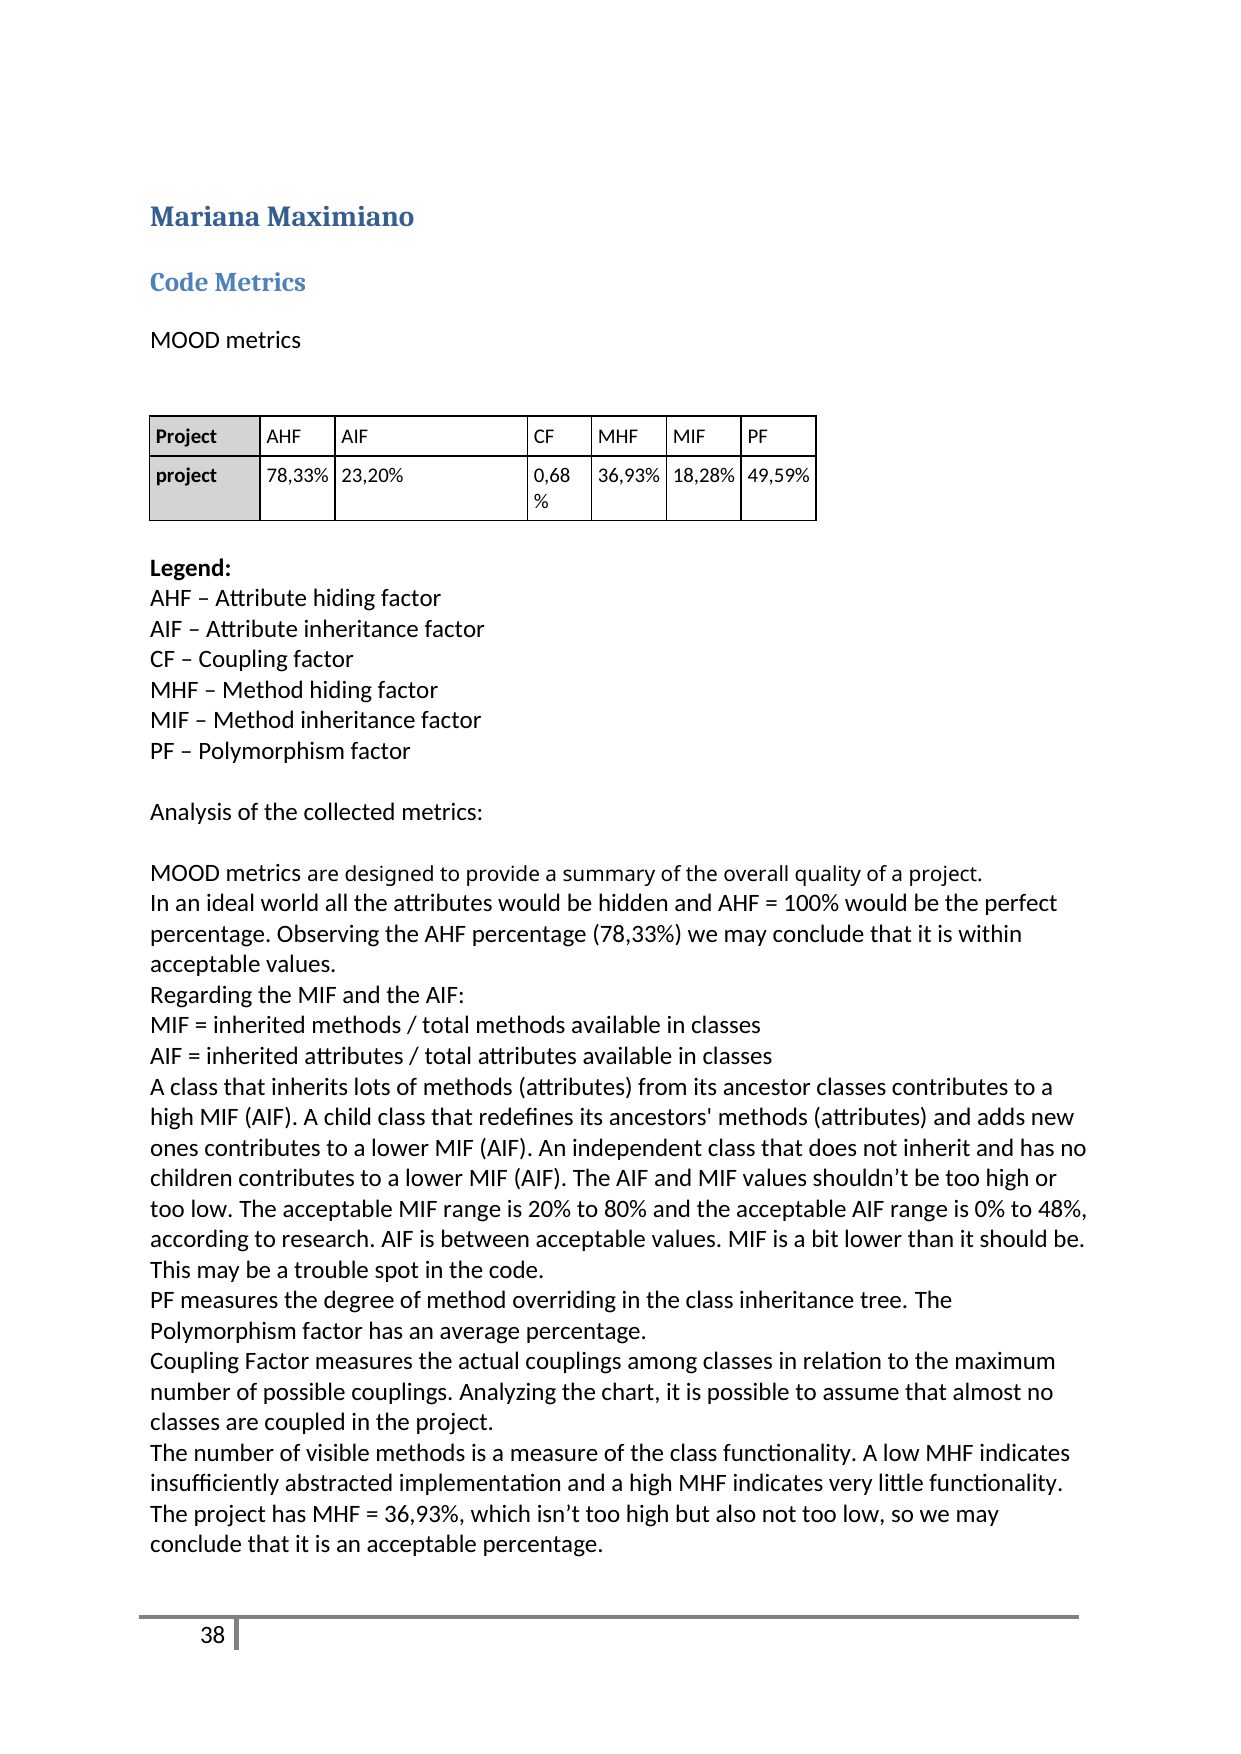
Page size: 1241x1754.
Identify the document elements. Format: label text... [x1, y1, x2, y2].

text MIF – Method inheritance factor [150, 704, 1090, 735]
text AIF = inherited attributes / total attributes available in classes [150, 1040, 1090, 1071]
text MIF = inherited methods / total methods available in classes [150, 1010, 1090, 1040]
table_header MHF [592, 417, 666, 455]
table_header PF [742, 417, 815, 455]
table_cell 0,68% [528, 457, 591, 520]
table_cell 23,20% [336, 457, 527, 520]
text PF measures the degree of method overriding in the class inheritance tree. The Polymorphism factor has an average percentage. [647, 1284, 1090, 1345]
text MOOD metrics [150, 324, 1090, 354]
text In an ideal world all the attributes would be hidden and AHF = 100% would be the perfect percentage. Observing the AHF percentage (78,33%) we may conclude that it is within acceptable values. [150, 888, 1090, 979]
table_header AIF [336, 417, 527, 455]
text Coupling Factor measures the actual couplings among classes in relation to the maximum number of possible couplings. Analyzing the chart, it is possible to assume that almost no classes are coupled in the project. [494, 1345, 1090, 1437]
text PF – Polymorphism factor [150, 735, 1090, 766]
text Regarding the MIF and the AIF: [150, 979, 1090, 1010]
text Mariana Maximiano Code Metrics [150, 200, 1090, 298]
table_cell project [150, 457, 259, 520]
table_header CF [528, 417, 591, 455]
text Legend: [150, 552, 1090, 582]
text AHF – Attribute hiding factor [150, 582, 1090, 613]
text The number of visible methods is a measure of the class functionality. A low MHF indicates insufficiently abstracted implementation and a high MHF indicates very little functionality. The project has MHF = 36,93%, which isn’t too high but also not too low, so we may conclude that it is an acceptable percentage. [150, 1437, 1090, 1559]
table_header MIF [667, 417, 740, 455]
table_cell 49,59% [742, 457, 815, 520]
text AIF – Attribute inheritance factor [150, 613, 1090, 643]
text MHF – Method hiding factor [150, 674, 1090, 704]
text MOOD metrics are designed to provide a summary of the overall quality of a project. [150, 857, 1090, 888]
table_header AHF [261, 417, 334, 455]
text Analysis of the collected metrics: [150, 796, 1090, 827]
table_cell 78,33% [261, 457, 334, 520]
text CF – Coupling factor [150, 643, 1090, 674]
table_cell 36,93% [592, 457, 666, 520]
table_cell 18,28% [667, 457, 740, 520]
table_header Project [150, 417, 259, 455]
text A class that inherits lots of methods (attributes) from its ancestor classes contributes to a high MIF (AIF). A child class that redefines its ancestors' methods (attributes) and adds new ones contributes to a lower MIF (AIF). An independent class that does not inherit and has no children contributes to a lower MIF (AIF). The AIF and MIF values shouldn’t be too high or too low. The acceptable MIF range is 20% to 80% and the acceptable AIF range is 0% to 48%, according to research. AIF is between acceptable values. MIF is a bit lower than it should be. This may be a trouble spot in the code. [544, 1071, 1090, 1284]
